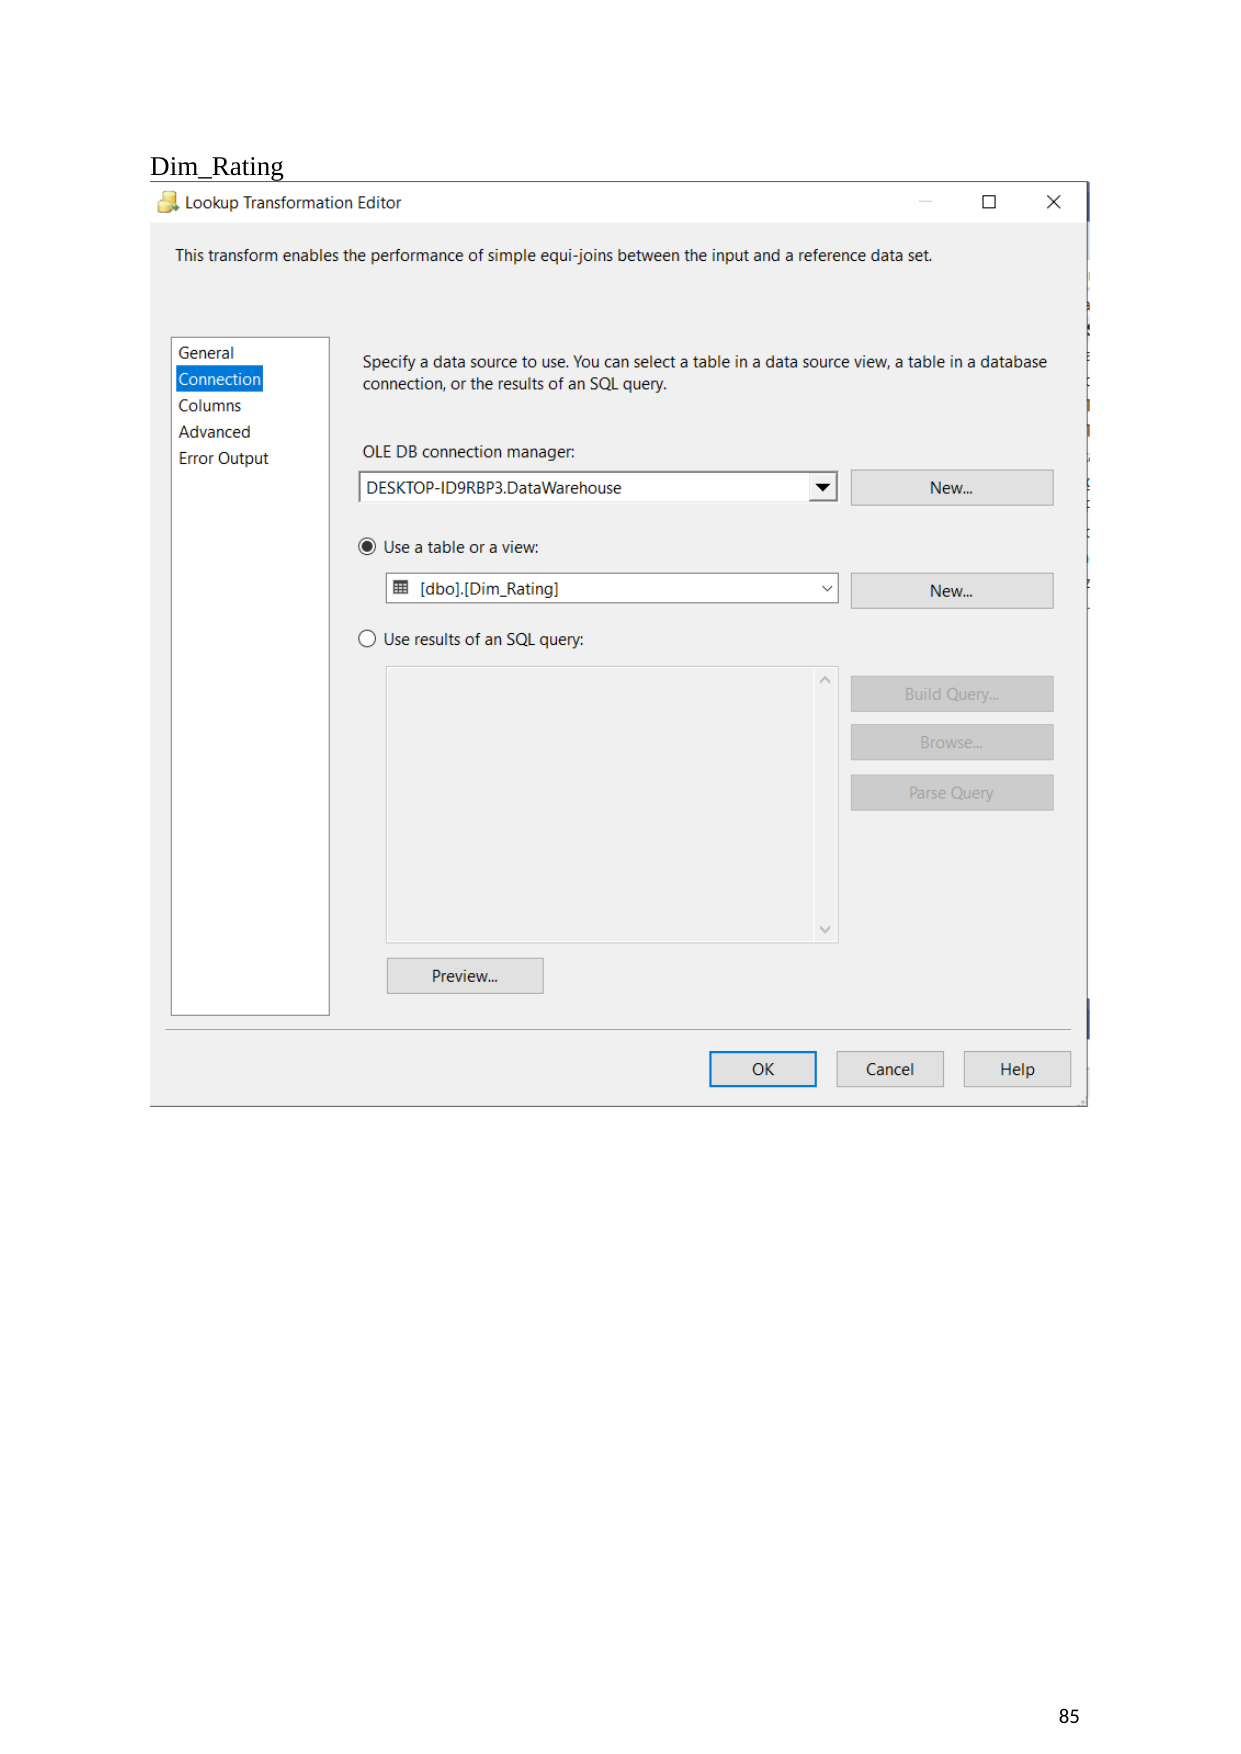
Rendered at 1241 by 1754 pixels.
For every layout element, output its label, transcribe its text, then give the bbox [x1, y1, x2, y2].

text Dim_Rating [150, 150, 1090, 181]
picture [150, 181, 1090, 1107]
